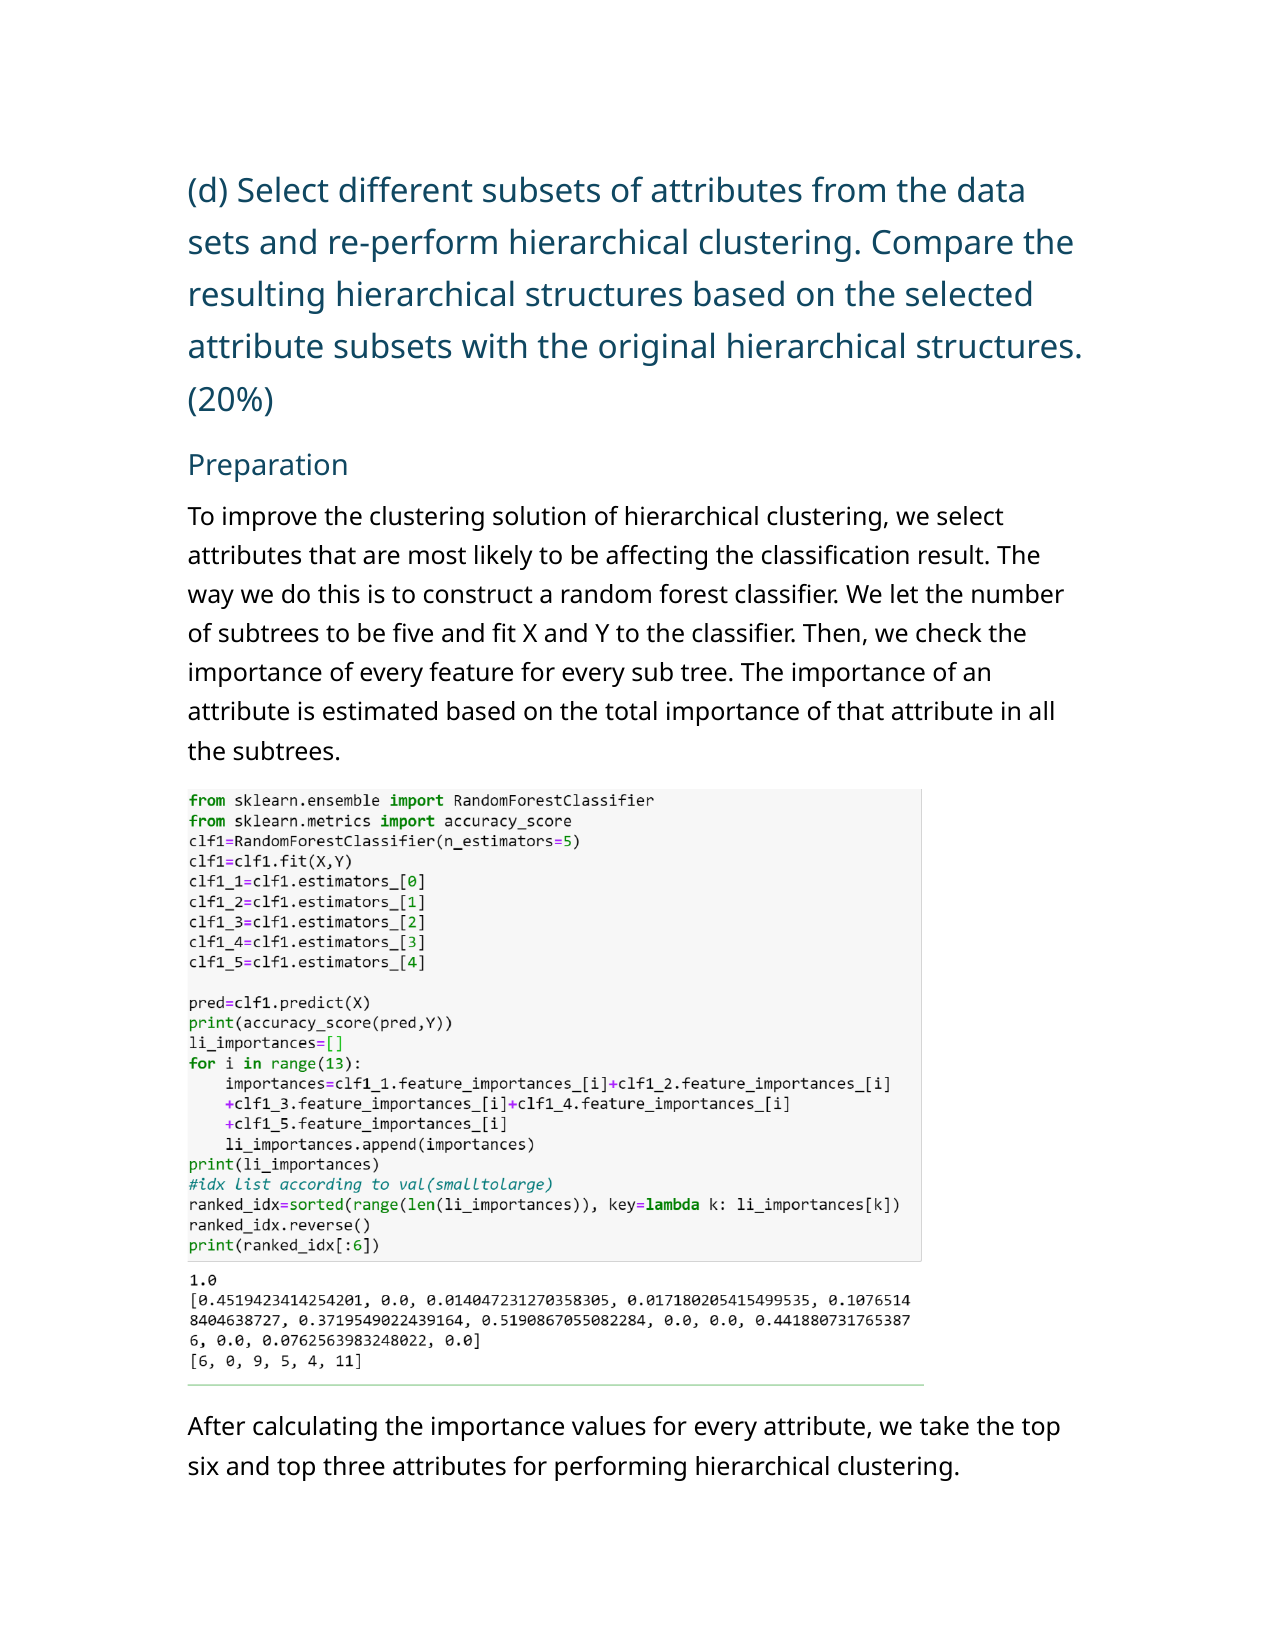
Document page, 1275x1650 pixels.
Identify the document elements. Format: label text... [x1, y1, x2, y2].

subtitle (d) Select different subsets of attributes from the data sets and re-perform hierarchical clustering. Compare the resulting hierarchical structures based on the selected attribute subsets with the original hierarchical structures. (20%) [187, 167, 1087, 421]
picture [187, 789, 924, 1388]
subtitle Preparation [187, 444, 1087, 484]
text After calculating the importance values for every attribute, we take the top six and top three attributes for performing hierarchical clustering. [187, 1409, 1087, 1482]
text To improve the clustering solution of hierarchical clustering, we select attributes that are most likely to be affecting the classification result. The way we do this is to construct a random forest classifier. We let the number of subtrees to be five and fit X and Y to the classifier. Then, we check the importance of every feature for every sub tree. The importance of an attribute is estimated based on the total importance of that attribute in all the subtrees. [187, 498, 1087, 767]
